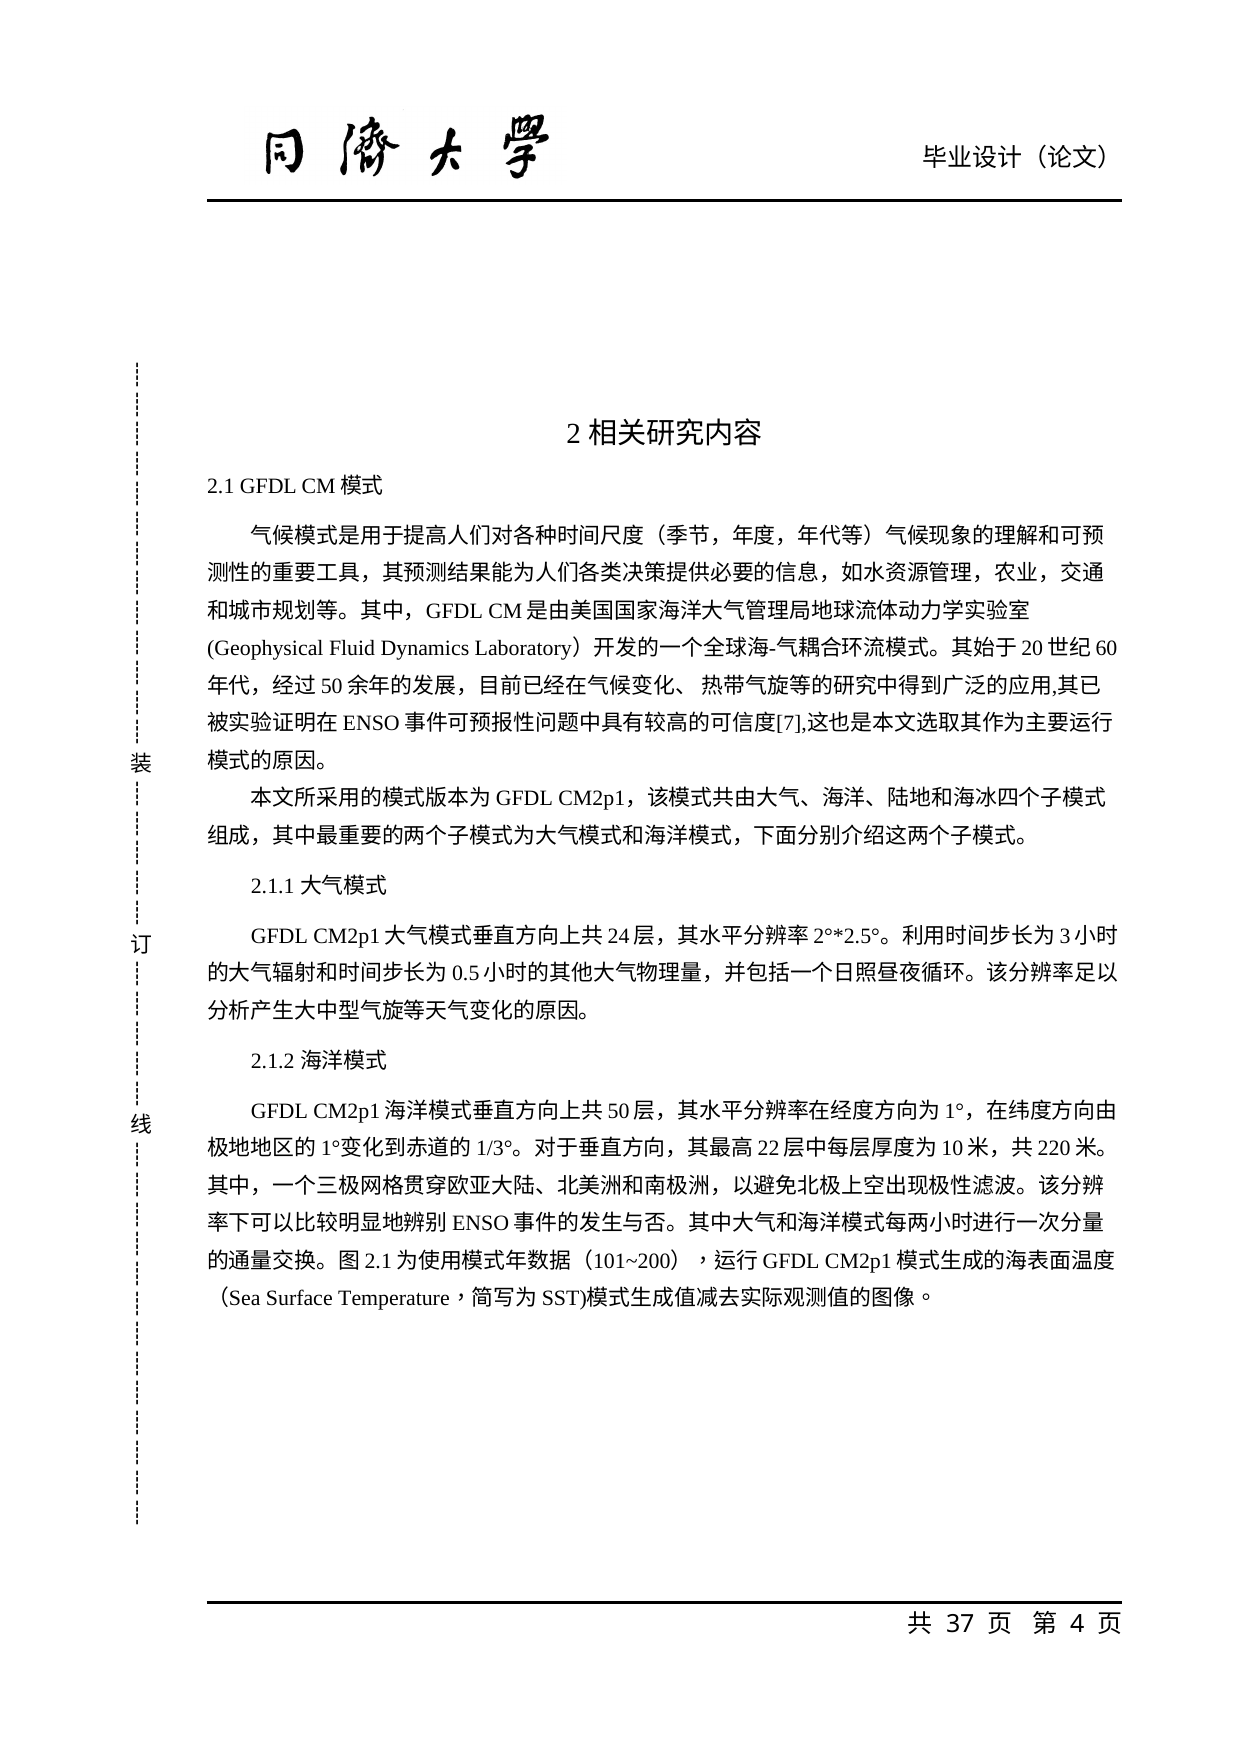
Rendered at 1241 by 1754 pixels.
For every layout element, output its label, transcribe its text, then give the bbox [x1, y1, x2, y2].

text 本文所采用的模式版本为GFDL CM2p1，该模式共由大气、海洋、陆地和海冰四个子模式组成，其中最重要的两个子模式为大气模式和海洋模式，下面分别介绍这两个子模式。 [207, 776, 1122, 851]
picture [244, 106, 567, 185]
text GFDL CM2p1海洋模式垂直方向上共50层，其水平分辨率在经度方向为1°，在纬度方向由极地地区的1°变化到赤道的1/3°。对于垂直方向，其最高22层中每层厚度为10米，共220米。其中，一个三极网格贯穿欧亚大陆、北美洲和南极洲，以避免北极上空出现极性滤波。该分辨率下可以比较明显地辨别ENSO事件的发生与否。其中大气和海洋模式每两小时进行一次分量的通量交换。图2.1为使用模式年数据（101~200），运行GFDL CM2p1模式生成的海表面温度（Sea Surface Temperature，简写为SST)模式生成值减去实际观测值的图像。 [207, 1088, 1122, 1313]
subtitle 2 相关研究内容 [207, 413, 1122, 451]
subtitle 2.1.1 大气模式 [207, 863, 1122, 901]
subtitle 2.1 GFDL CM模式 [207, 463, 1122, 501]
text 气候模式是用于提高人们对各种时间尺度（季节，年度，年代等）气候现象的理解和可预测性的重要工具，其预测结果能为人们各类决策提供必要的信息，如水资源管理，农业，交通和城市规划等。其中，GFDL CM是由美国国家海洋大气管理局地球流体动力学实验室(Geophysical Fluid Dynamics Laboratory）开发的一个全球海-气耦合环流模式。其始于20世纪60年代，经过50余年的发展，目前已经在气候变化、 热带气旋等的研究中得到广泛的应用,其已被实验证明在ENSO事件可预报性问题中具有较高的可信度[7],这也是本文选取其作为主要运行模式的原因。 [207, 513, 1122, 776]
text GFDL CM2p1大气模式垂直方向上共24层，其水平分辨率2°*2.5°。利用时间步长为3小时的大气辐射和时间步长为0.5小时的其他大气物理量，并包括一个日照昼夜循环。该分辨率足以分析产生大中型气旋等天气变化的原因。 [207, 913, 1122, 1026]
subtitle 2.1.2 海洋模式 [207, 1038, 1122, 1076]
